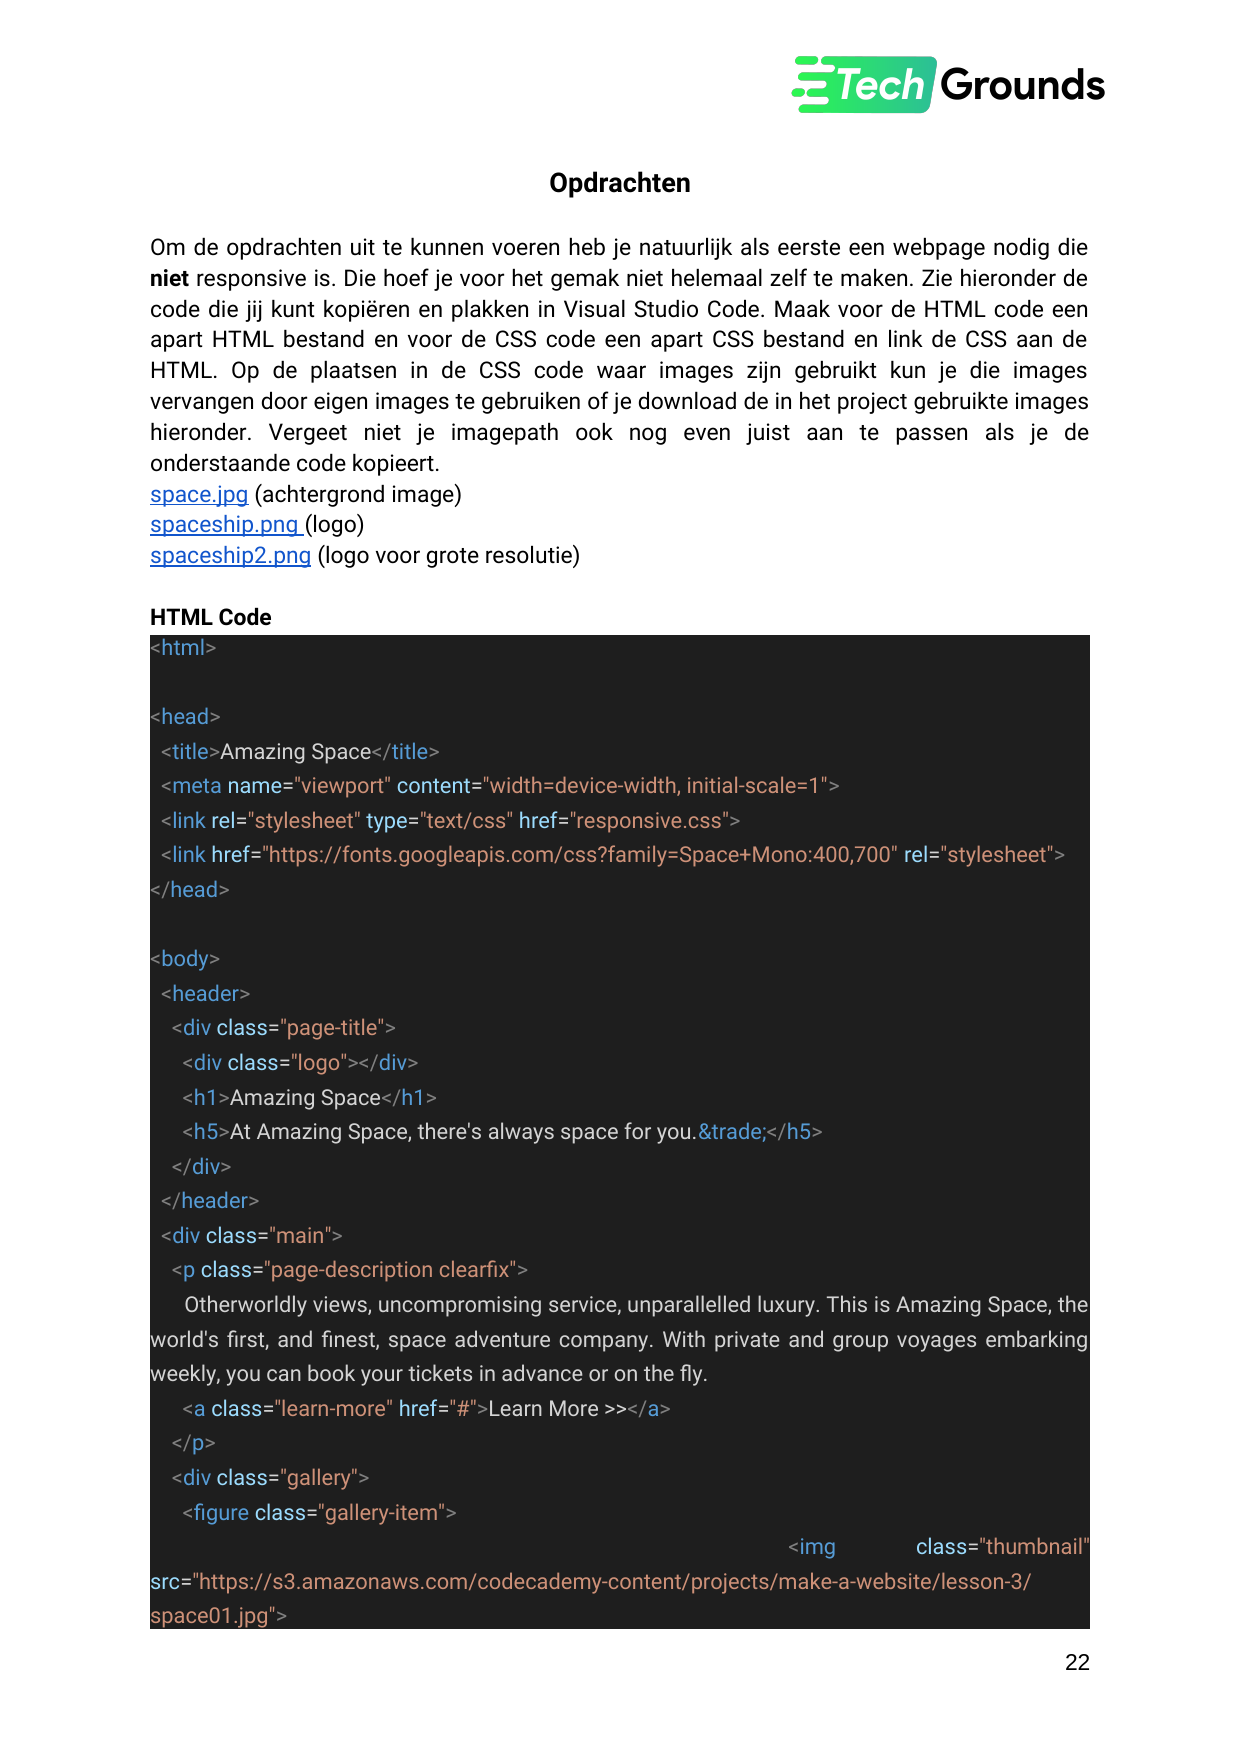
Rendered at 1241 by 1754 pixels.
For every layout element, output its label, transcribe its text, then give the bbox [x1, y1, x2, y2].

text <p class="page-description clearfix"> [150, 1257, 1090, 1283]
text <html> [150, 635, 1090, 661]
text spaceship.png (logo) [150, 512, 1090, 538]
text <title>Amazing Space</title> [150, 739, 1090, 764]
text HTML Code [150, 604, 1090, 631]
text Om de opdrachten uit te kunnen voeren heb je natuurlijk als eerste een webpage nodig die niet responsive is. Die hoef je voor het gemak niet helemaal zelf te maken. Zie hieronder de code die jij kunt kopiëren en plakken in Visual Studio Code. Maak voor de HTML code een apart HTML bestand en voor de CSS code een apart CSS bestand en link de CSS aan de HTML. Op de plaatsen in de CSS code waar images zijn gebruikt kun je die images vervangen door eigen images te gebruiken of je download de in het project gebruikte images hieronder. Vergeet niet je imagepath ook nog even juist aan te passen als je de onderstaande code kopieert. [150, 234, 1090, 477]
text <body> [150, 946, 1090, 972]
text <header> [150, 981, 1090, 1006]
text <figure class="gallery-item"> [150, 1499, 1090, 1525]
text <div class="main"> [150, 1223, 1090, 1248]
text <head> [150, 704, 1090, 730]
text Otherworldly views, uncompromising service, unparallelled luxury. This is Amazing Space, the world's first, and finest, space adventure company. With private and group voyages embarking weekly, you can book your tickets in advance or on the fly. [150, 1292, 1090, 1387]
text <a class="learn-more" href="#">Learn More >></a> [150, 1396, 1090, 1421]
text <div class="page-title"> [150, 1015, 1090, 1041]
text </head> [150, 877, 1090, 903]
text <div class="logo"></div> [150, 1050, 1090, 1076]
text <meta name="viewport" content="width=device-width, initial-scale=1"> [150, 773, 1090, 799]
text <div class="gallery"> [150, 1465, 1090, 1491]
text </header> [150, 1188, 1090, 1214]
text spaceship2.png (logo voor grote resolutie) [150, 542, 1090, 569]
text </div> [150, 1154, 1090, 1179]
text <img class="thumbnail" src="https://s3.amazonaws.com/codecademy-content/projects/make-a-website/lesson-3/space01.jpg"> [150, 1534, 1090, 1629]
text <link href="https://fonts.googleapis.com/css?family=Space+Mono:400,700" rel="stylesheet"> [150, 842, 1090, 868]
text <h5>At Amazing Space, there's always space for you.&trade;</h5> [150, 1119, 1090, 1145]
text </p> [150, 1430, 1090, 1456]
picture [788, 42, 1109, 128]
text space.jpg (achtergrond image) [150, 481, 1090, 508]
text Opdrachten [150, 167, 1090, 199]
text <link rel="stylesheet" type="text/css" href="responsive.css"> [150, 808, 1090, 833]
text <h1>Amazing Space</h1> [150, 1084, 1090, 1110]
